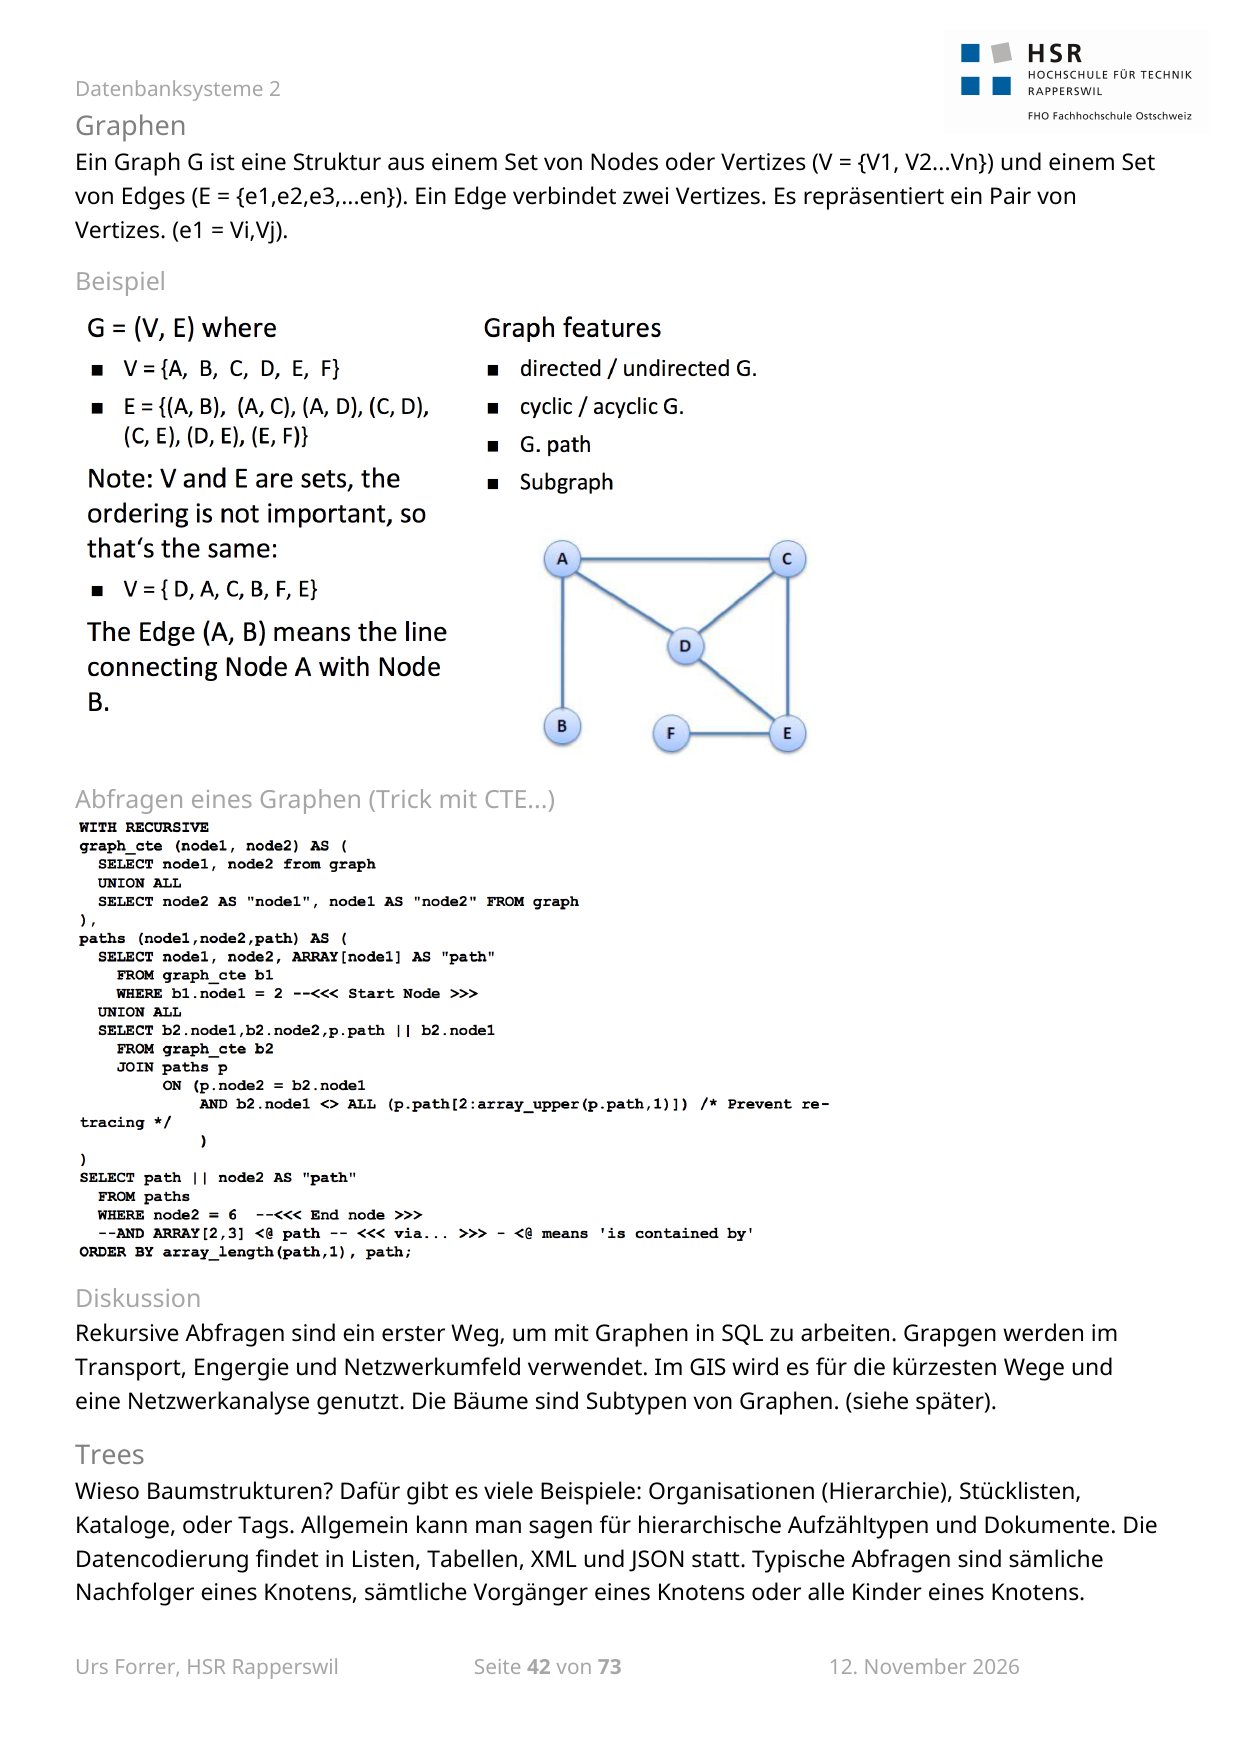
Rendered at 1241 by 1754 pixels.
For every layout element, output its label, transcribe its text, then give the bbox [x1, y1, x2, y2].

picture [943, 29, 1210, 134]
subtitle Abfragen eines Graphen (Trick mit CTE...) [75, 781, 1165, 815]
subtitle Diskussion [75, 1281, 1165, 1315]
subtitle Graphen [75, 106, 1165, 143]
picture [75, 300, 815, 762]
text Rekursive Abfragen sind ein erster Weg, um mit Graphen in SQL zu arbeiten. Grapgen werden im Transport, Engergie und Netzwerkumfeld verwendet. Im GIS wird es für die kürzesten Wege und eine Netzwerkanalyse genutzt. Die Bäume sind Subtypen von Graphen. (siehe später). [75, 1317, 1165, 1416]
text Ein Graph G ist eine Struktur aus einem Set von Nodes oder Vertizes (V = {V1, V2...Vn}) und einem Set von Edges (E = {e1,e2,e3,...en}). Ein Edge verbindet zwei Vertizes. Es repräsentiert ein Pair von Vertizes. (e1 = Vi,Vj). [75, 146, 1165, 245]
text Wieso Baumstrukturen? Dafür gibt es viele Beispiele: Organisationen (Hierarchie), Stücklisten, Kataloge, oder Tags. Allgemein kann man sagen für hierarchische Aufzähltypen und Dokumente. Die Datencodierung findet in Listen, Tabellen, XML und JSON statt. Typische Abfragen sind sämliche Nachfolger eines Knotens, sämtliche Vorgänger eines Knotens oder alle Kinder eines Knotens. [75, 1475, 1165, 1608]
subtitle Trees [75, 1435, 1165, 1472]
picture [75, 818, 834, 1262]
subtitle Beispiel [75, 264, 1165, 298]
